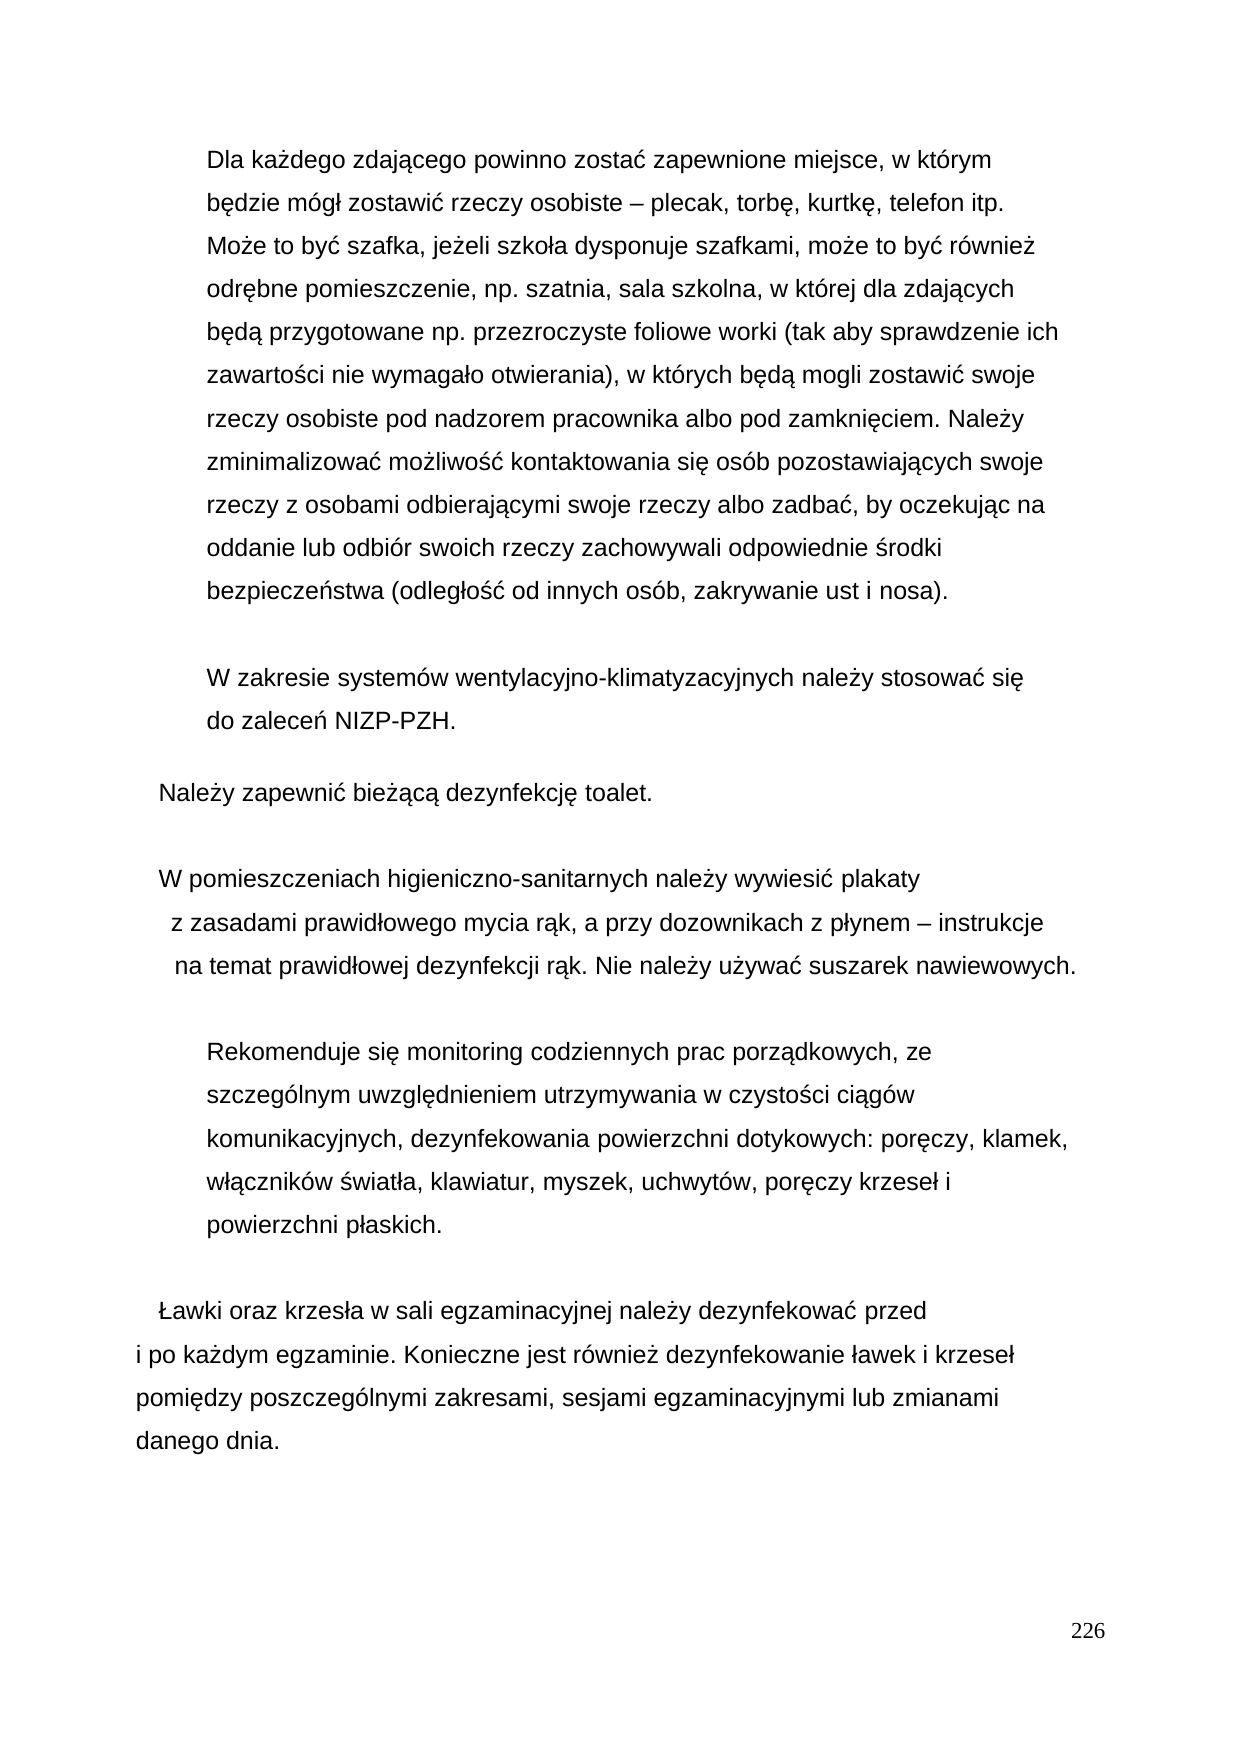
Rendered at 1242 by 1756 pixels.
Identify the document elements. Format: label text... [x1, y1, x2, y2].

text i po każdym egzaminie. Konieczne jest również dezynfekowanie ławek i krzeseł pomiędzy poszczególnymi zakresami, sesjami egzaminacyjnymi lub zmianami danego dnia. [136, 1339, 1057, 1454]
list Ławki oraz krzesła w sali egzaminacyjnej należy dezynfekować przed [121, 1296, 1173, 1325]
list Dla każdego zdającego powinno zostać zapewnione miejsce, w którym będzie mógł zostawić rzeczy osobiste – plecak, torbę, kurtkę, telefon itp. Może to być szafka, jeżeli szkoła dysponuje szafkami, może to być również odrębne pomieszczenie, np. szatnia, sala szkolna, w której dla zdających będą przygotowane np. przezroczyste foliowe worki (tak aby sprawdzenie ich zawartości nie wymagało otwierania), w których będą mogli zostawić swoje rzeczy osobiste pod nadzorem pracownika albo pod zamknięciem. Należy zminimalizować możliwość kontaktowania się osób pozostawiających swoje rzeczy z osobami odbierającymi swoje rzeczy albo zadbać, by oczekując na oddanie lub odbiór swoich rzeczy zachowywali odpowiednie środki bezpieczeństwa (odległość od innych osób, zakrywanie ust i nosa). [177, 145, 1067, 605]
text z zasadami prawidłowego mycia rąk, a przy dozownikach z płynem – instrukcje [171, 908, 1173, 937]
list W pomieszczeniach higieniczno-sanitarnych należy wywiesić plakaty [121, 864, 1173, 893]
text na temat prawidłowej dezynfekcji rąk. Nie należy używać suszarek nawiewowych. [174, 951, 1173, 980]
list W zakresie systemów wentylacyjno-klimatyzacyjnych należy stosować się do zaleceń NIZP-PZH. [177, 663, 1054, 735]
list Należy zapewnić bieżącą dezynfekcję toalet. [121, 778, 1173, 807]
list Rekomenduje się monitoring codziennych prac porządkowych, ze szczególnym uwzględnieniem utrzymywania w czystości ciągów komunikacyjnych, dezynfekowania powierzchni dotykowych: poręczy, klamek, włączników światła, klawiatur, myszek, uchwytów, poręczy krzeseł i powierzchni płaskich. [177, 1037, 1082, 1239]
